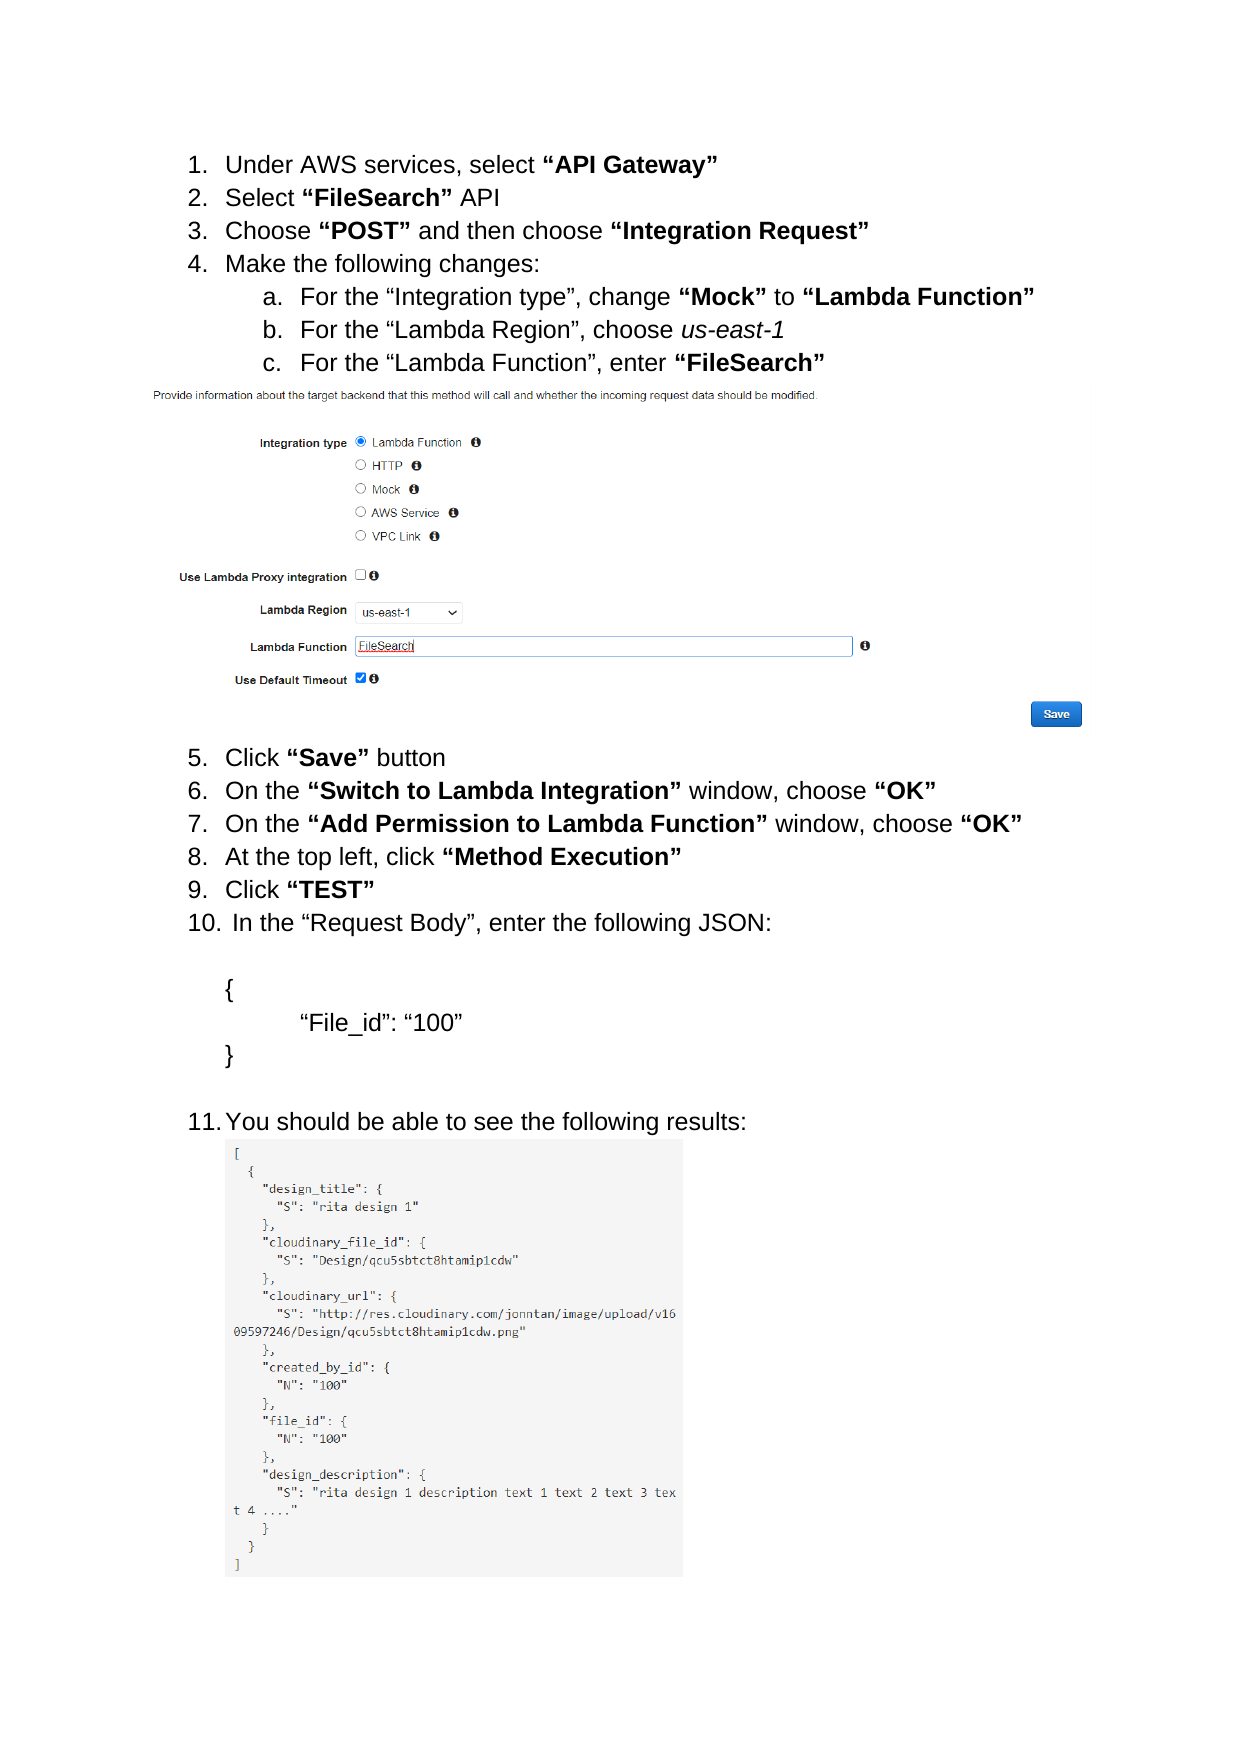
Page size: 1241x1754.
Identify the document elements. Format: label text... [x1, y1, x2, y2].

list For the “Integration type”, change “Mock” to “Lambda Function” [262, 282, 1090, 311]
list At the top left, click “Method Execution” [187, 842, 1090, 871]
list Make the following changes: [187, 249, 1090, 278]
text } [225, 1041, 1090, 1069]
picture [225, 1139, 684, 1577]
text “File_id”: “100” [225, 1007, 1090, 1036]
list Under AWS services, select “API Gateway” [187, 150, 1090, 179]
list You should be able to see the following results: [187, 1107, 1090, 1135]
list On the “Add Permission to Lambda Function” window, choose “OK” [187, 809, 1090, 838]
list In the “Request Body”, enter the following JSON: [187, 908, 1090, 937]
list Click “Save” button [187, 743, 1090, 772]
list For the “Lambda Function”, enter “FileSearch” [262, 348, 1090, 377]
text { [225, 974, 1090, 1003]
picture [150, 381, 1091, 740]
list Choose “POST” and then choose “Integration Request” [187, 216, 1090, 245]
list For the “Lambda Region”, choose us-east-1 [262, 315, 1090, 344]
list Select “FileSearch” API [187, 183, 1090, 212]
list On the “Switch to Lambda Integration” window, choose “OK” [187, 776, 1090, 805]
list Click “TEST” [187, 875, 1090, 904]
